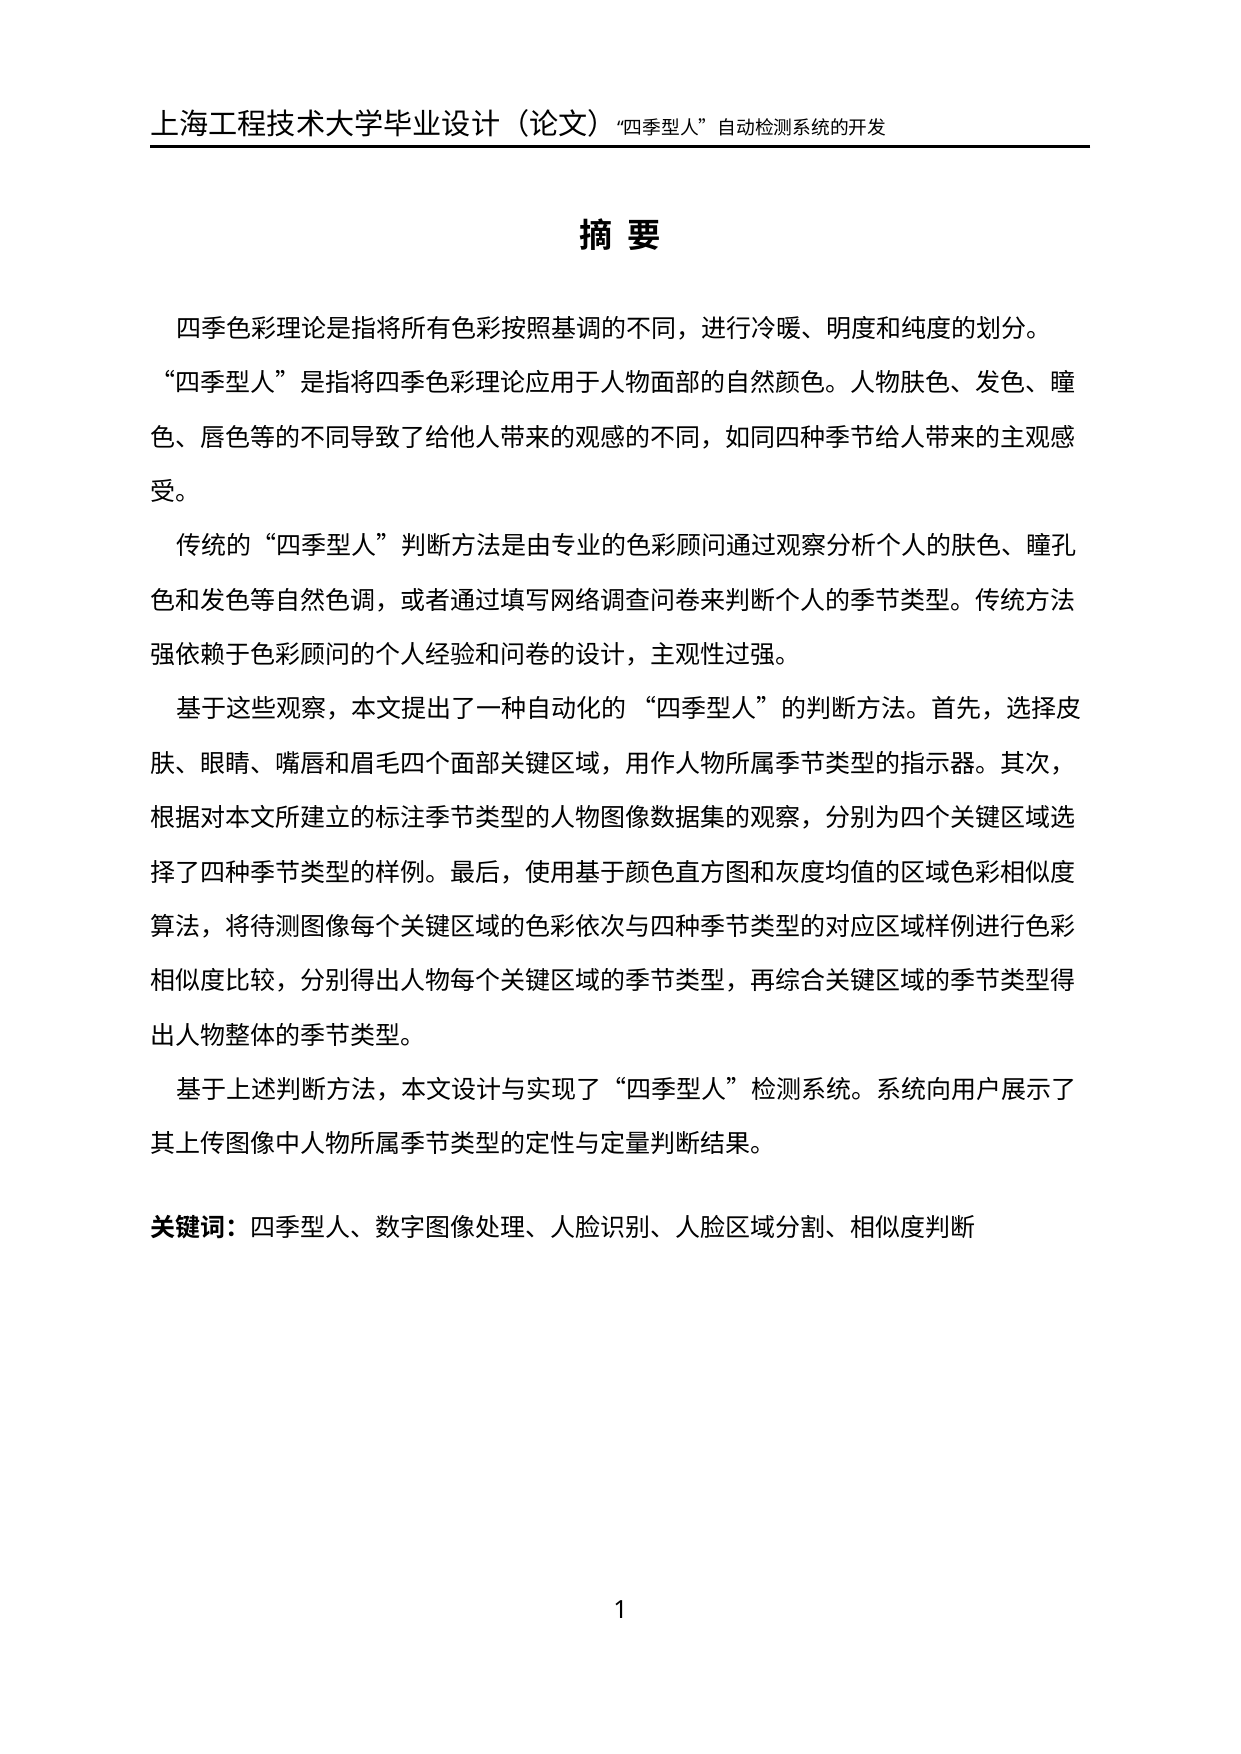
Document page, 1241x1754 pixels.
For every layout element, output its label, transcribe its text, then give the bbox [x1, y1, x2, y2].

text 四季色彩理论是指将所有色彩按照基调的不同，进行冷暖、明度和纯度的划分。“四季型人”是指将四季色彩理论应用于人物面部的自然颜色。人物肤色、发色、瞳色、唇色等的不同导致了给他人带来的观感的不同，如同四种季节给人带来的主观感受。 [150, 308, 1090, 508]
text 基于上述判断方法，本文设计与实现了“四季型人”检测系统。系统向用户展示了其上传图像中人物所属季节类型的定性与定量判断结果。 [150, 1069, 1090, 1160]
text 传统的“四季型人”判断方法是由专业的色彩顾问通过观察分析个人的肤色、瞳孔色和发色等自然色调，或者通过填写网络调查问卷来判断个人的季节类型。传统方法强依赖于色彩顾问的个人经验和问卷的设计，主观性过强。 [150, 526, 1090, 671]
text 基于这些观察，本文提出了一种自动化的 “四季型人”的判断方法。首先，选择皮肤、眼睛、嘴唇和眉毛四个面部关键区域，用作人物所属季节类型的指示器。其次，根据对本文所建立的标注季节类型的人物图像数据集的观察，分别为四个关键区域选择了四种季节类型的样例。最后，使用基于颜色直方图和灰度均值的区域色彩相似度算法，将待测图像每个关键区域的色彩依次与四种季节类型的对应区域样例进行色彩相似度比较，分别得出人物每个关键区域的季节类型，再综合关键区域的季节类型得出人物整体的季节类型。 [150, 689, 1090, 1051]
subtitle 摘 要 [150, 209, 1090, 257]
text 关键词：四季型人、数字图像处理、人脸识别、人脸区域分割、相似度判断 [150, 1207, 1090, 1243]
